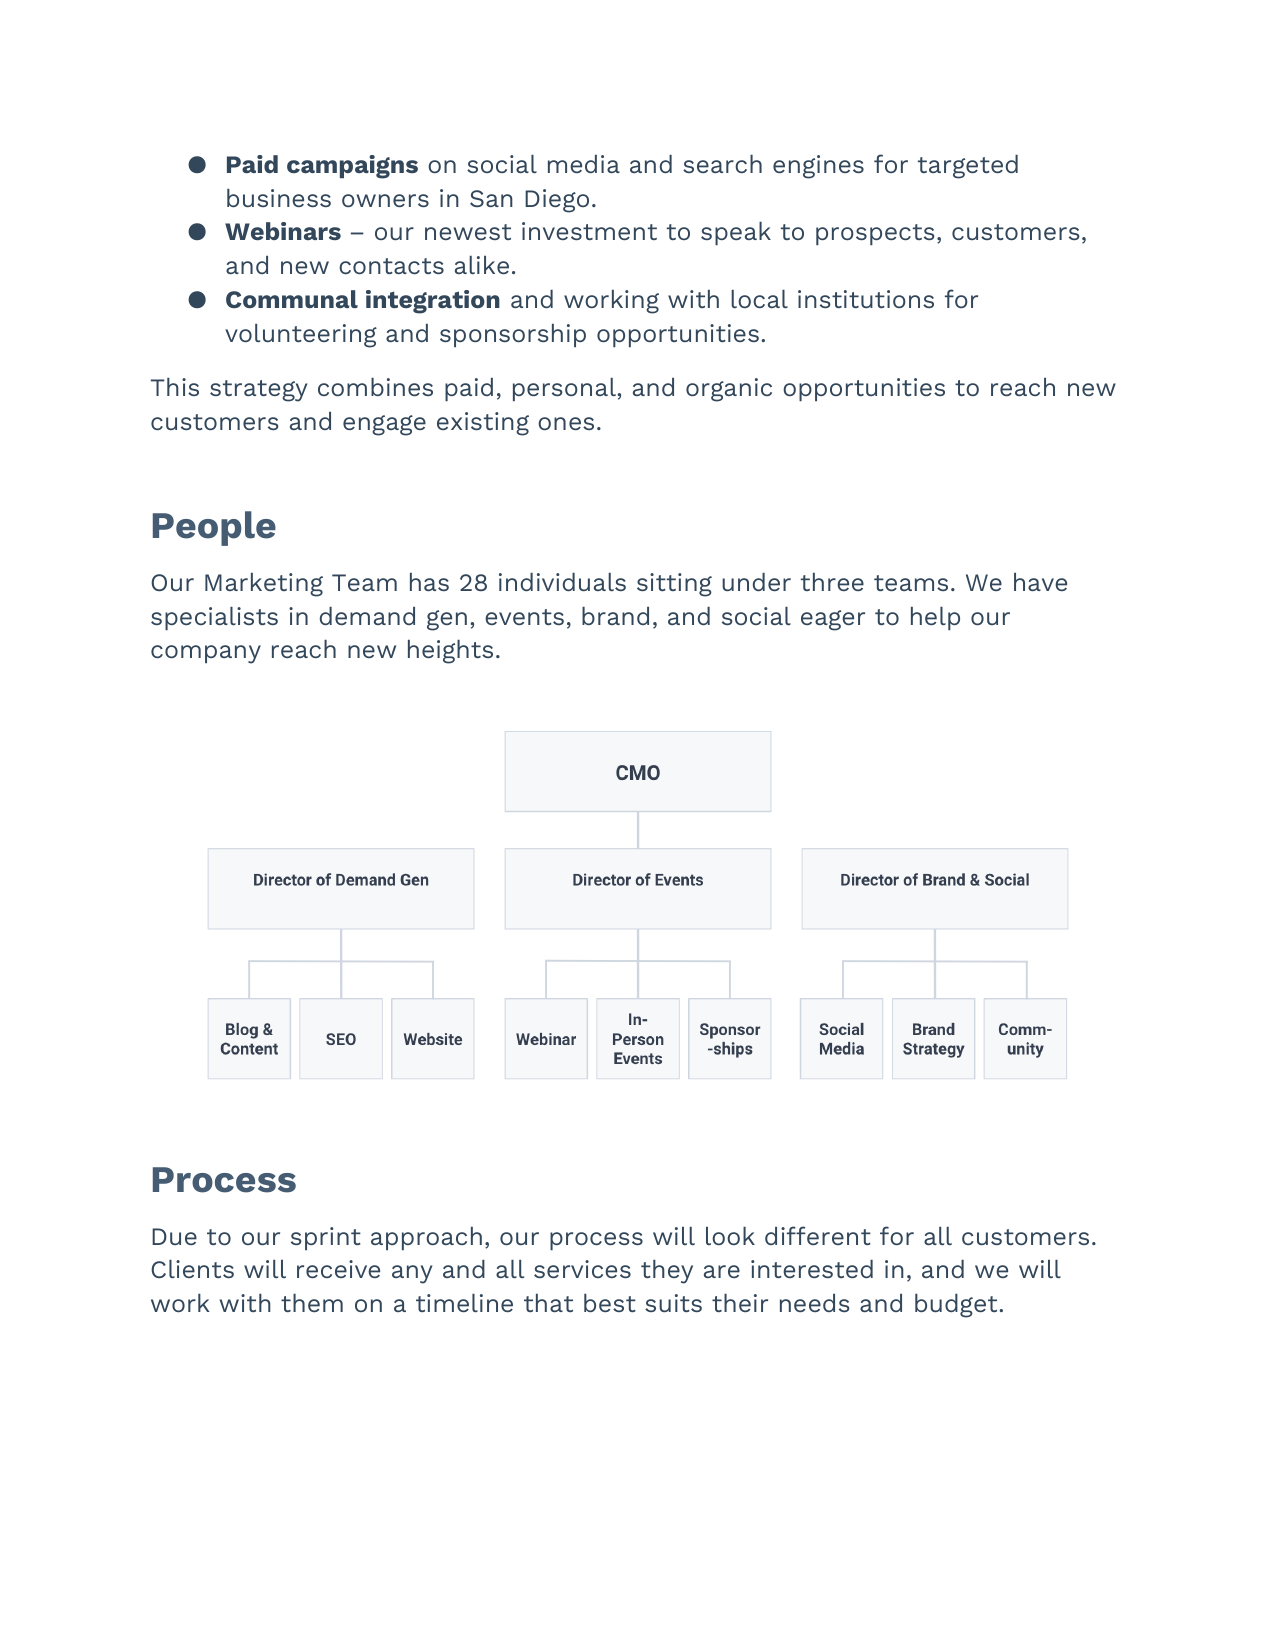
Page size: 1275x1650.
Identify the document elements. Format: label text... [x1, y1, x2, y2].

text Due to our sprint approach, our process will look different for all customers. Clients will receive any and all services they are interested in, and we will work with them on a timeline that best suits their needs and budget. [150, 1222, 1125, 1319]
list Paid campaigns on social media and search engines for targeted business owners in San Diego. [187, 150, 1125, 213]
list Communal integration and working with local institutions for volunteering and sponsorship opportunities. [187, 285, 1125, 348]
list Webinars – our newest investment to speak to prospects, customers, and new contacts alike. [187, 217, 1125, 281]
text This strategy combines paid, personal, and organic opportunities to reach new customers and engage existing ones. [150, 373, 1125, 436]
subtitle People [150, 503, 1125, 547]
text Our Marketing Team has 28 individuals sitting under three teams. We have specialists in demand gen, events, brand, and social eager to help our company reach new heights. [150, 568, 1125, 665]
picture [150, 690, 1125, 1091]
subtitle Process [150, 1157, 1125, 1201]
